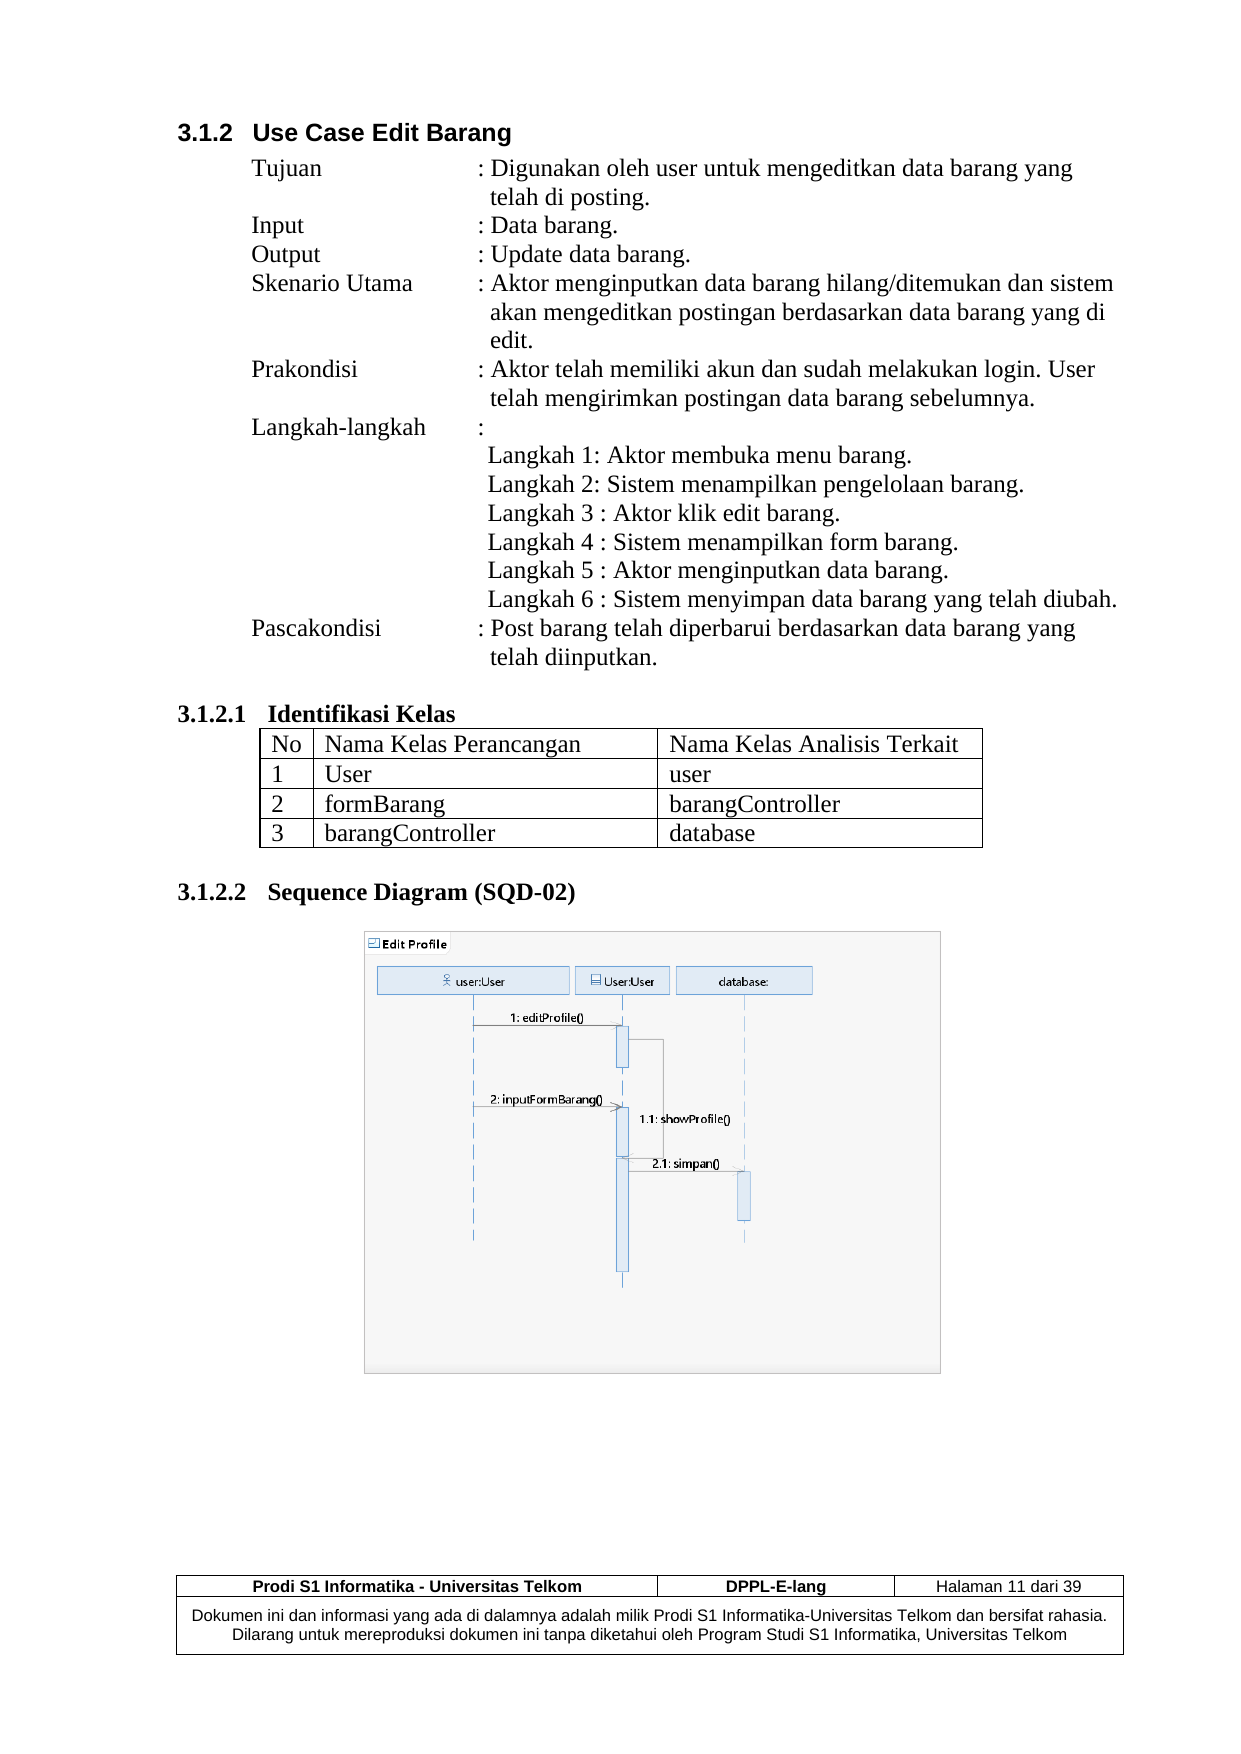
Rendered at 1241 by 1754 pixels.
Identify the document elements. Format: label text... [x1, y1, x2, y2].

list Identifikasi Kelas [177, 699, 1122, 728]
table_cell 3 [261, 819, 313, 847]
table_header Nama Kelas Perancangan [314, 729, 657, 758]
text Langkah 6 : Sistem menyimpan data barang yang telah diubah. [487, 584, 1122, 613]
table_cell formBarang [314, 789, 657, 817]
text Output : Update data barang. [251, 239, 1122, 268]
text telah mengirimkan postingan data barang sebelumnya. [476, 383, 1122, 412]
table_cell 1 [261, 759, 313, 788]
table_header Nama Kelas Analisis Terkait [658, 729, 982, 758]
picture [356, 923, 948, 1381]
list Sequence Diagram (SQD-02) [177, 877, 1122, 906]
text telah di posting. [476, 182, 1122, 211]
table_cell barangController [314, 819, 657, 847]
text Input : Data barang. [251, 211, 1122, 239]
text edit. [477, 326, 1122, 354]
subtitle Use Case Edit Barang [177, 118, 1122, 147]
text telah diinputkan. [416, 642, 1122, 671]
text akan mengeditkan postingan berdasarkan data barang yang di [477, 297, 1122, 326]
table_cell barangController [658, 789, 982, 817]
text Langkah 2: Sistem menampilkan pengelolaan barang. [487, 469, 1122, 498]
text Tujuan : Digunakan oleh user untuk mengeditkan data barang yang [251, 153, 1122, 182]
table_cell user [658, 759, 982, 788]
table_cell 2 [261, 789, 313, 817]
text Langkah 3 : Aktor klik edit barang. [487, 498, 1122, 527]
table_cell database [658, 819, 982, 847]
text Langkah-langkah : [251, 412, 1122, 441]
text Langkah 1: Aktor membuka menu barang. [487, 441, 1122, 469]
table_header No [261, 729, 313, 758]
table_cell User [314, 759, 657, 788]
text Langkah 4 : Sistem menampilkan form barang. [487, 527, 1122, 556]
text Prakondisi : Aktor telah memiliki akun dan sudah melakukan login. User [251, 354, 1122, 383]
text Langkah 5 : Aktor menginputkan data barang. [487, 556, 1122, 584]
text Pascakondisi : Post barang telah diperbarui berdasarkan data barang yang [251, 613, 1122, 642]
text Skenario Utama : Aktor menginputkan data barang hilang/ditemukan dan sistem [251, 268, 1122, 297]
